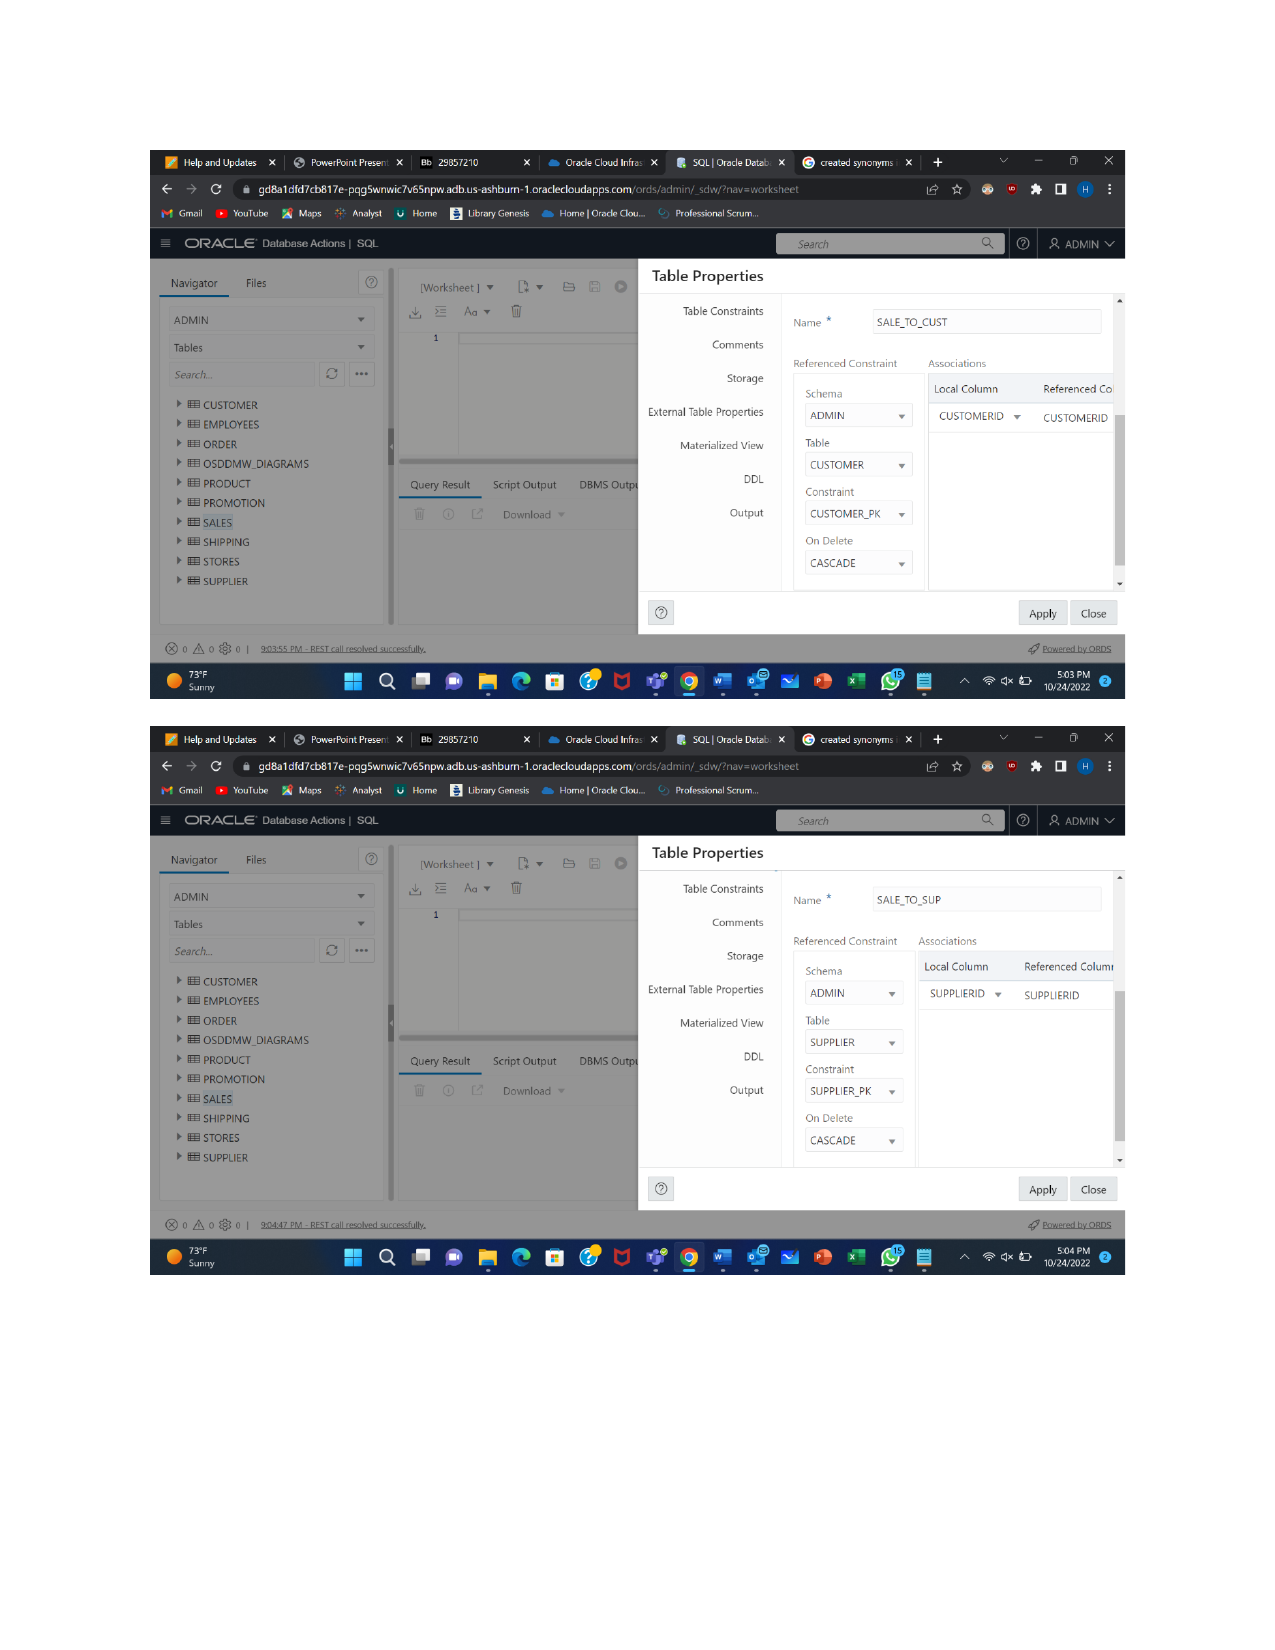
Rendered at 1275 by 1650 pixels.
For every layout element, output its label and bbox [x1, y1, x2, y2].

picture [150, 726, 1125, 1275]
picture [150, 150, 1125, 699]
